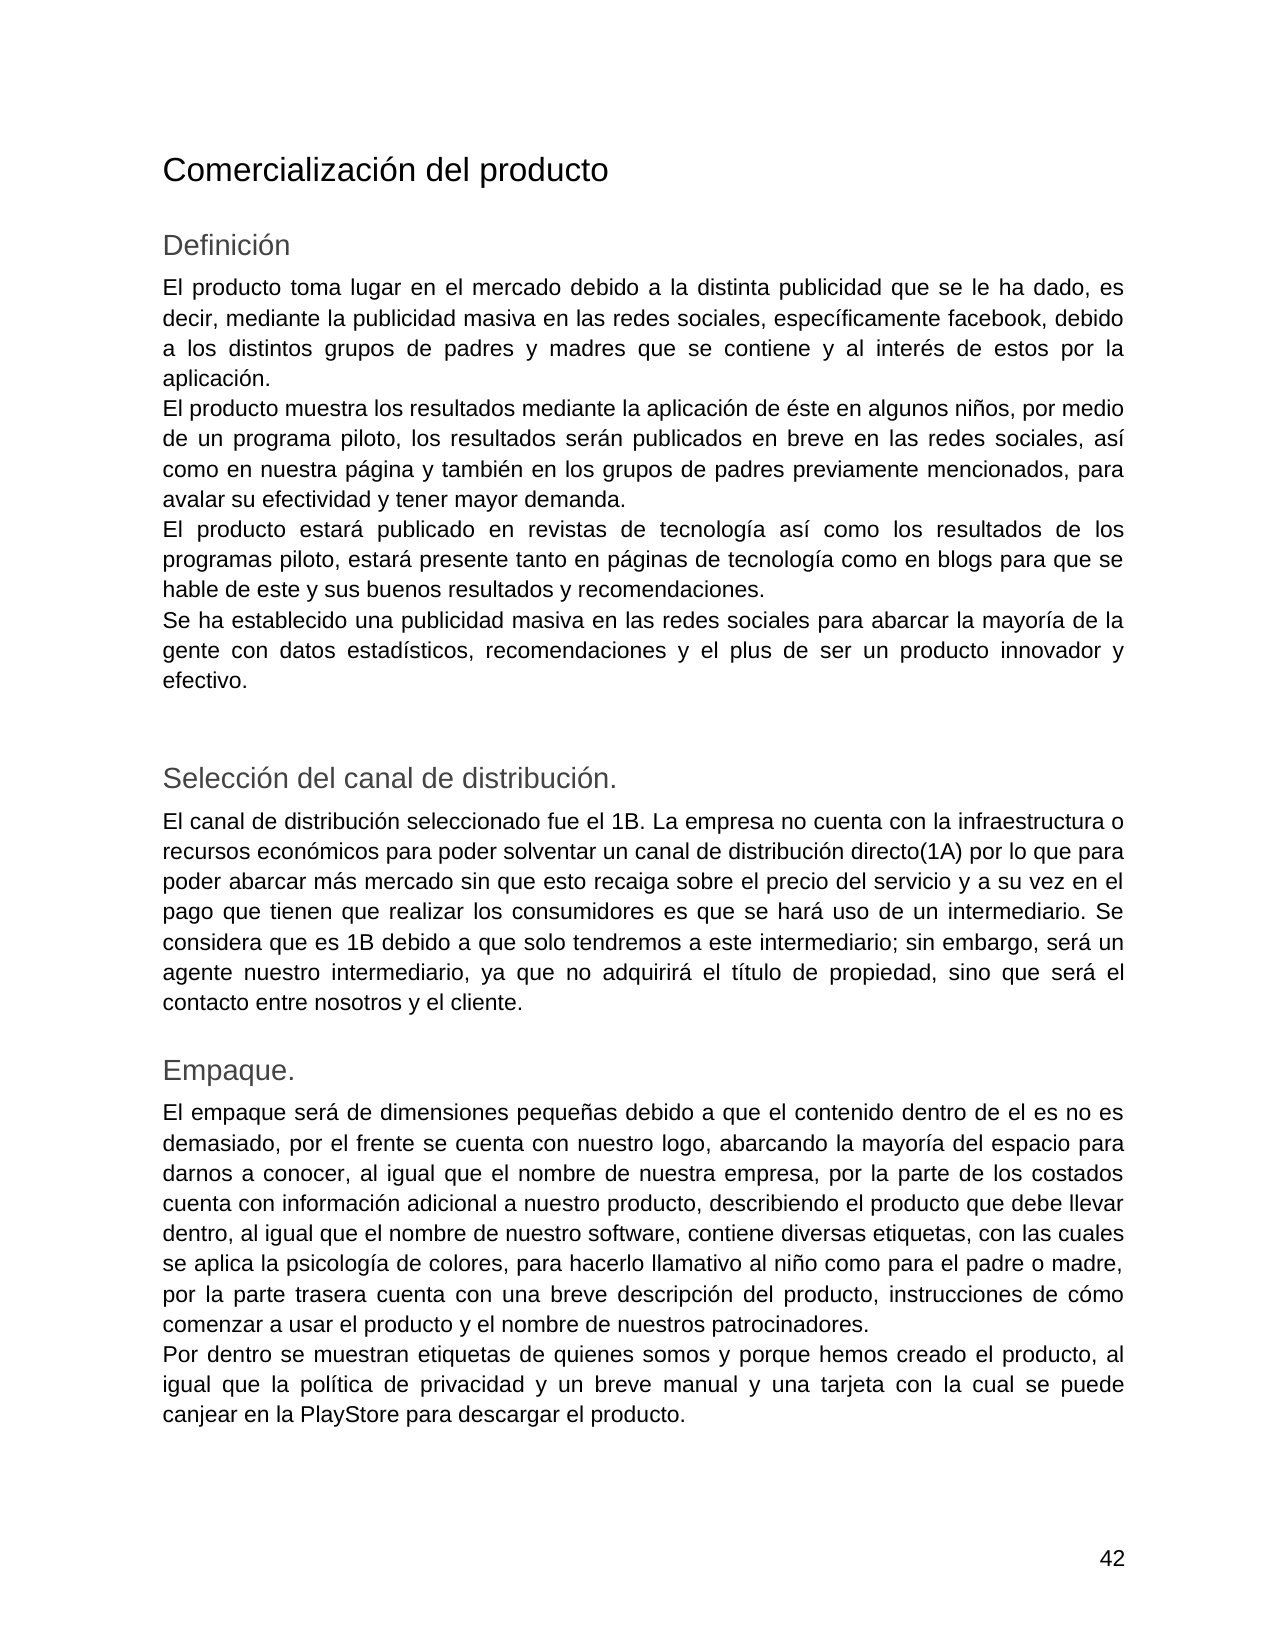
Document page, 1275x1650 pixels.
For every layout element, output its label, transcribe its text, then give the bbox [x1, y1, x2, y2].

text El producto muestra los resultados mediante la aplicación de éste en algunos niños, por medio de un programa piloto, los resultados serán publicados en breve en las redes sociales, así como en nuestra página y también en los grupos de padres previamente mencionados, para avalar su efectividad y tener mayor demanda. [162, 395, 1125, 512]
subtitle Empaque. [162, 1052, 1125, 1086]
text El empaque será de dimensiones pequeñas debido a que el contenido dentro de el es no es demasiado, por el frente se cuenta con nuestro logo, abarcando la mayoría del espacio para darnos a conocer, al igual que el nombre de nuestra empresa, por la parte de los costados cuenta con información adicional a nuestro producto, describiendo el producto que debe llevar dentro, al igual que el nombre de nuestro software, contiene diversas etiquetas, con las cuales se aplica la psicología de colores, para hacerlo llamativo al niño como para el padre o madre, por la parte trasera cuenta con una breve descripción del producto, instrucciones de cómo comenzar a usar el producto y el nombre de nuestros patrocinadores. [162, 1099, 1125, 1337]
text Por dentro se muestran etiquetas de quienes somos y porque hemos creado el producto, al igual que la política de privacidad y un breve manual y una tarjeta con la cual se puede canjear en la PlayStore para descargar el producto. [162, 1341, 1125, 1428]
subtitle Definición [162, 227, 1125, 261]
text El producto estará publicado en revistas de tecnología así como los resultados de los programas piloto, estará presente tanto en páginas de tecnología como en blogs para que se hable de este y sus buenos resultados y recomendaciones. [162, 516, 1125, 603]
text Se ha establecido una publicidad masiva en las redes sociales para abarcar la mayoría de la gente con datos estadísticos, recomendaciones y el plus de ser un producto innovador y efectivo. [162, 607, 1125, 693]
text El producto toma lugar en el mercado debido a la distinta publicidad que se le ha dado, es decir, mediante la publicidad masiva en las redes sociales, específicamente facebook, debido a los distintos grupos de padres y madres que se contiene y al interés de estos por la aplicación. [162, 274, 1125, 391]
subtitle Selección del canal de distribución. [162, 761, 1125, 794]
subtitle Comercialización del producto [162, 150, 1125, 188]
text El canal de distribución seleccionado fue el 1B. La empresa no cuenta con la infraestructura o recursos económicos para poder solventar un canal de distribución directo(1A) por lo que para poder abarcar más mercado sin que esto recaiga sobre el precio del servicio y a su vez en el pago que tienen que realizar los consumidores es que se hará uso de un intermediario. Se considera que es 1B debido a que solo tendremos a este intermediario; sin embargo, será un agente nuestro intermediario, ya que no adquirirá el título de propiedad, sino que será el contacto entre nosotros y el cliente. [162, 808, 1125, 1015]
